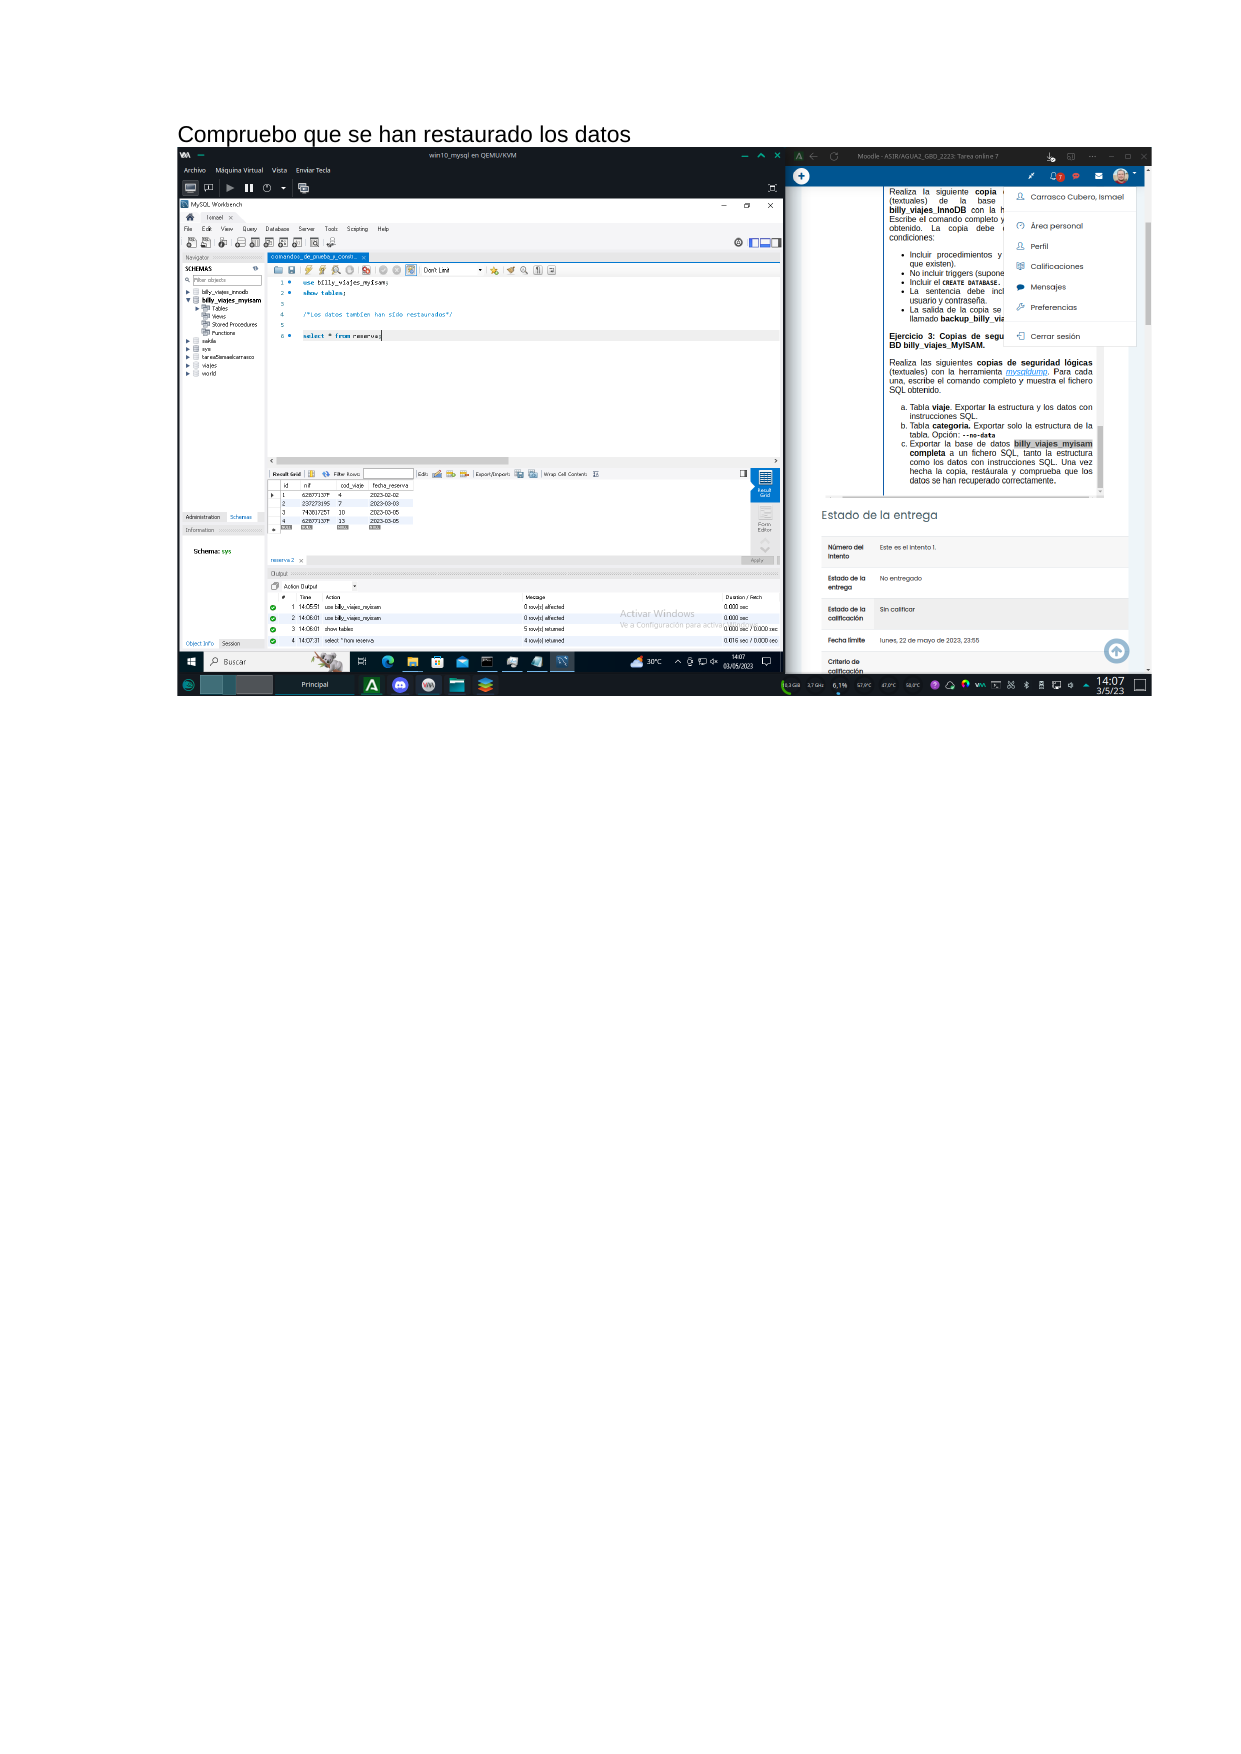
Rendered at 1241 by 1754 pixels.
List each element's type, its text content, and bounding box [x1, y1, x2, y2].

text Compruebo que se han restaurado los datos [177, 118, 1152, 147]
picture [177, 147, 1152, 696]
